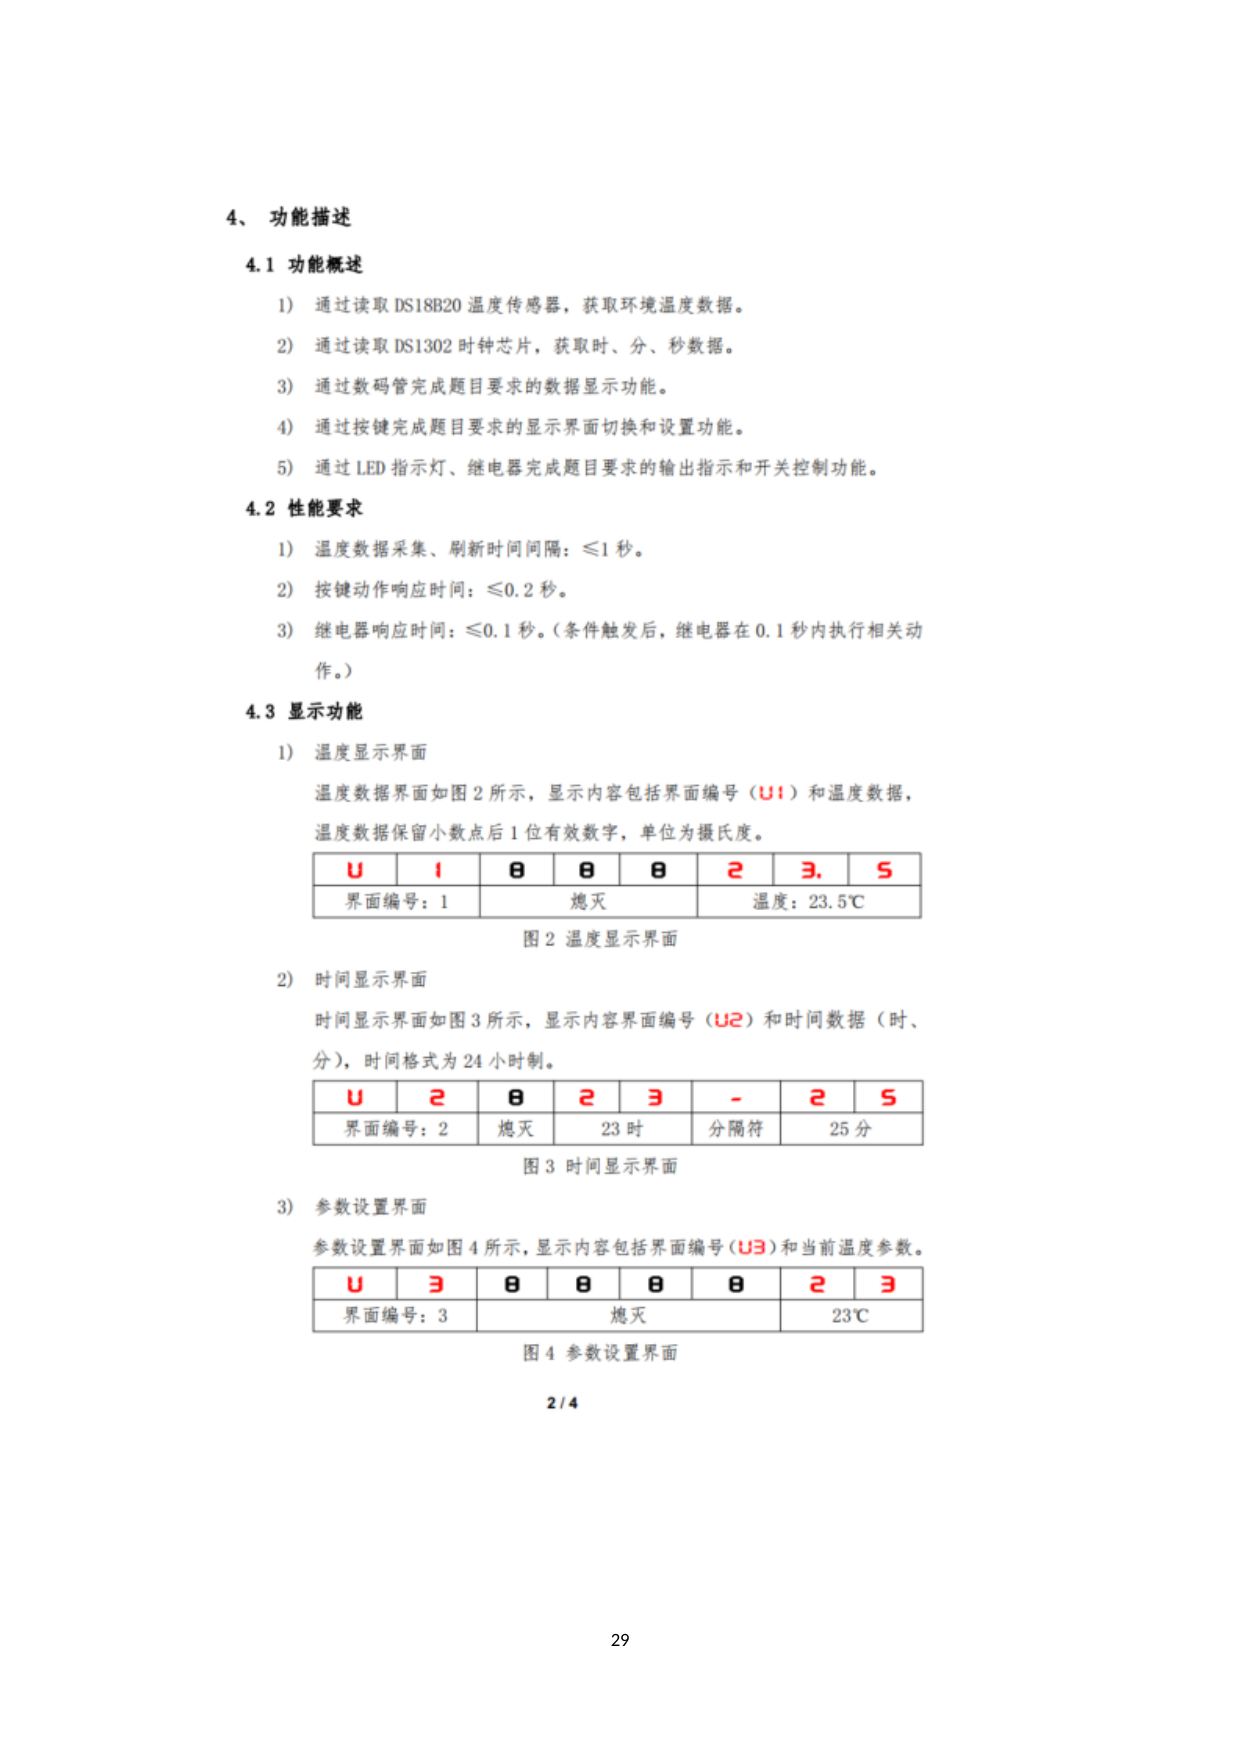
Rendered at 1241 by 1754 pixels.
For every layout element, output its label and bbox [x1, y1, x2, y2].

picture [187, 194, 960, 1429]
